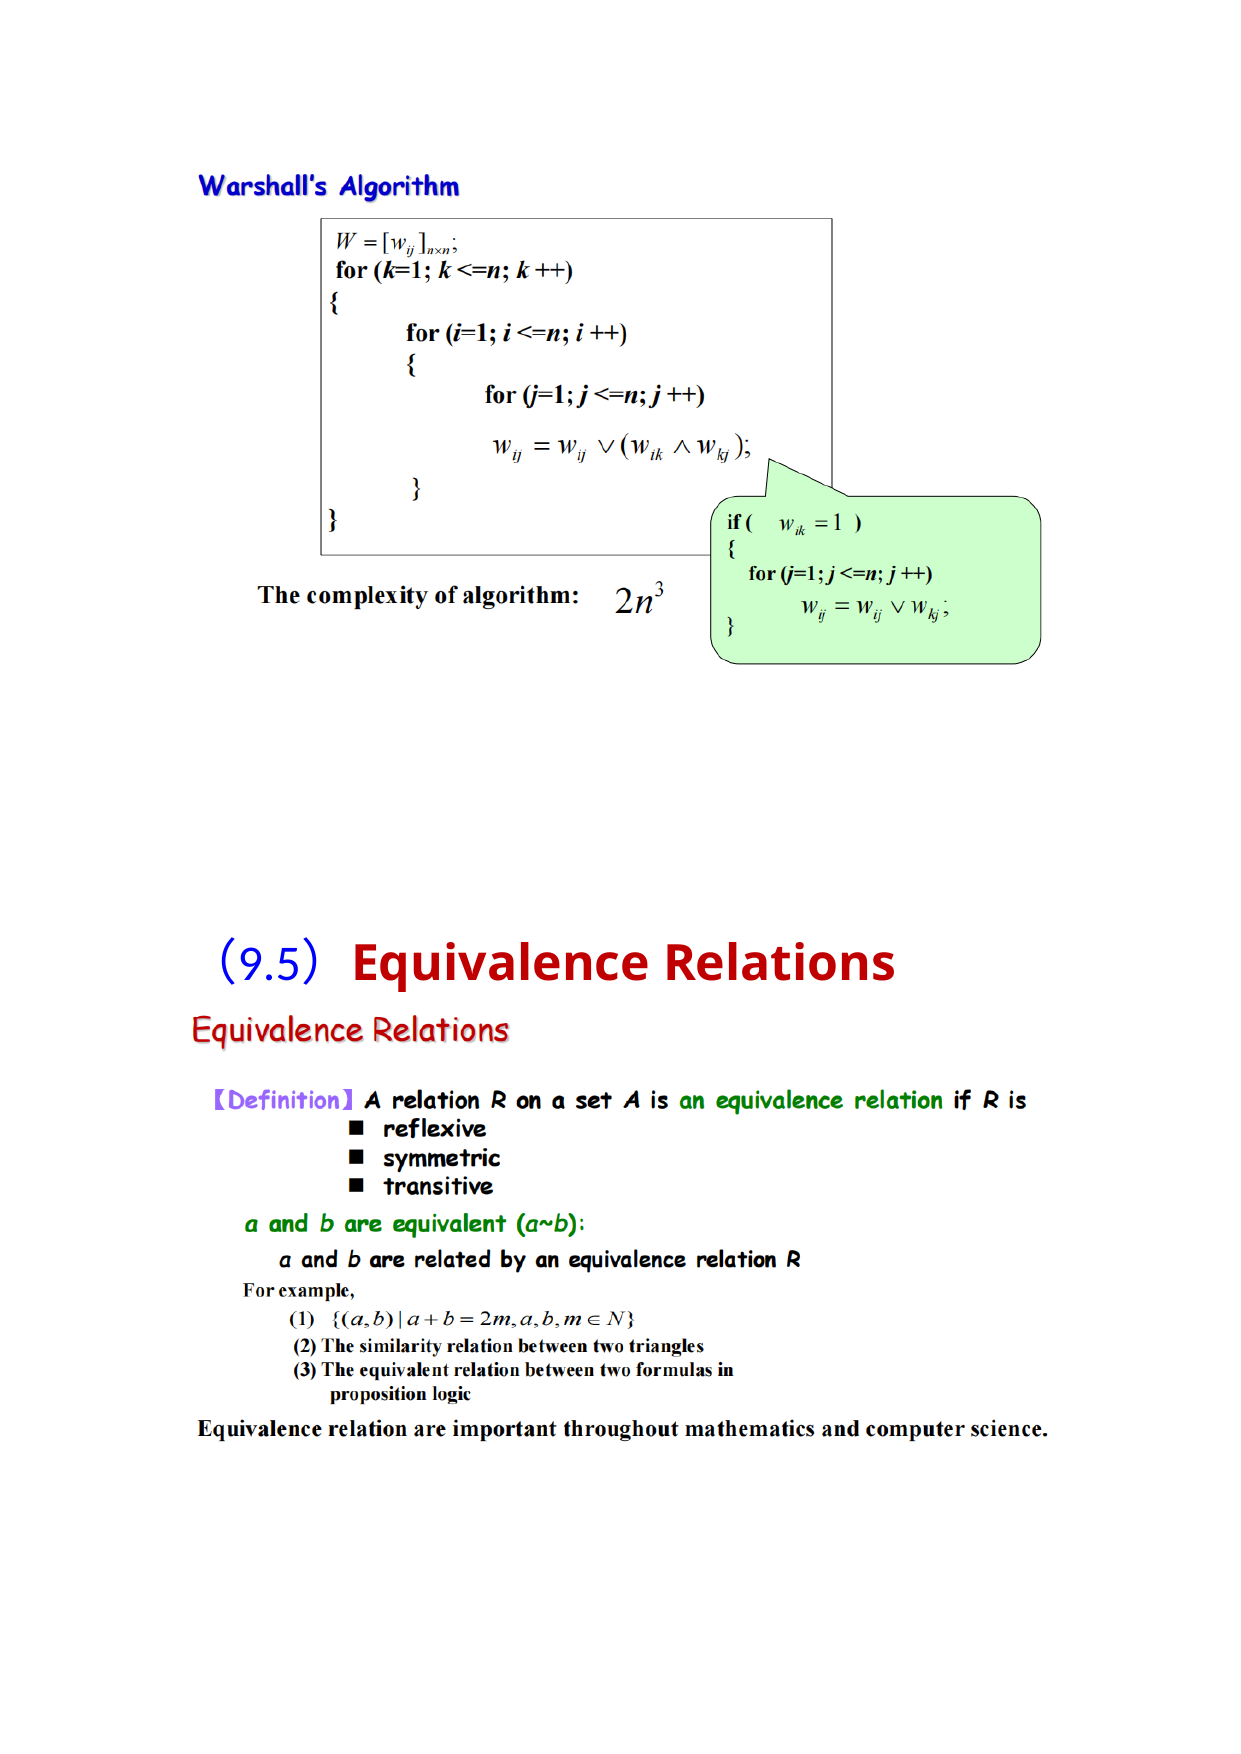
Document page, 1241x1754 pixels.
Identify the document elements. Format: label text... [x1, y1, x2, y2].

text （9.5）Equivalence Relations [187, 909, 1053, 1007]
picture [187, 1007, 1053, 1445]
picture [187, 162, 1053, 671]
